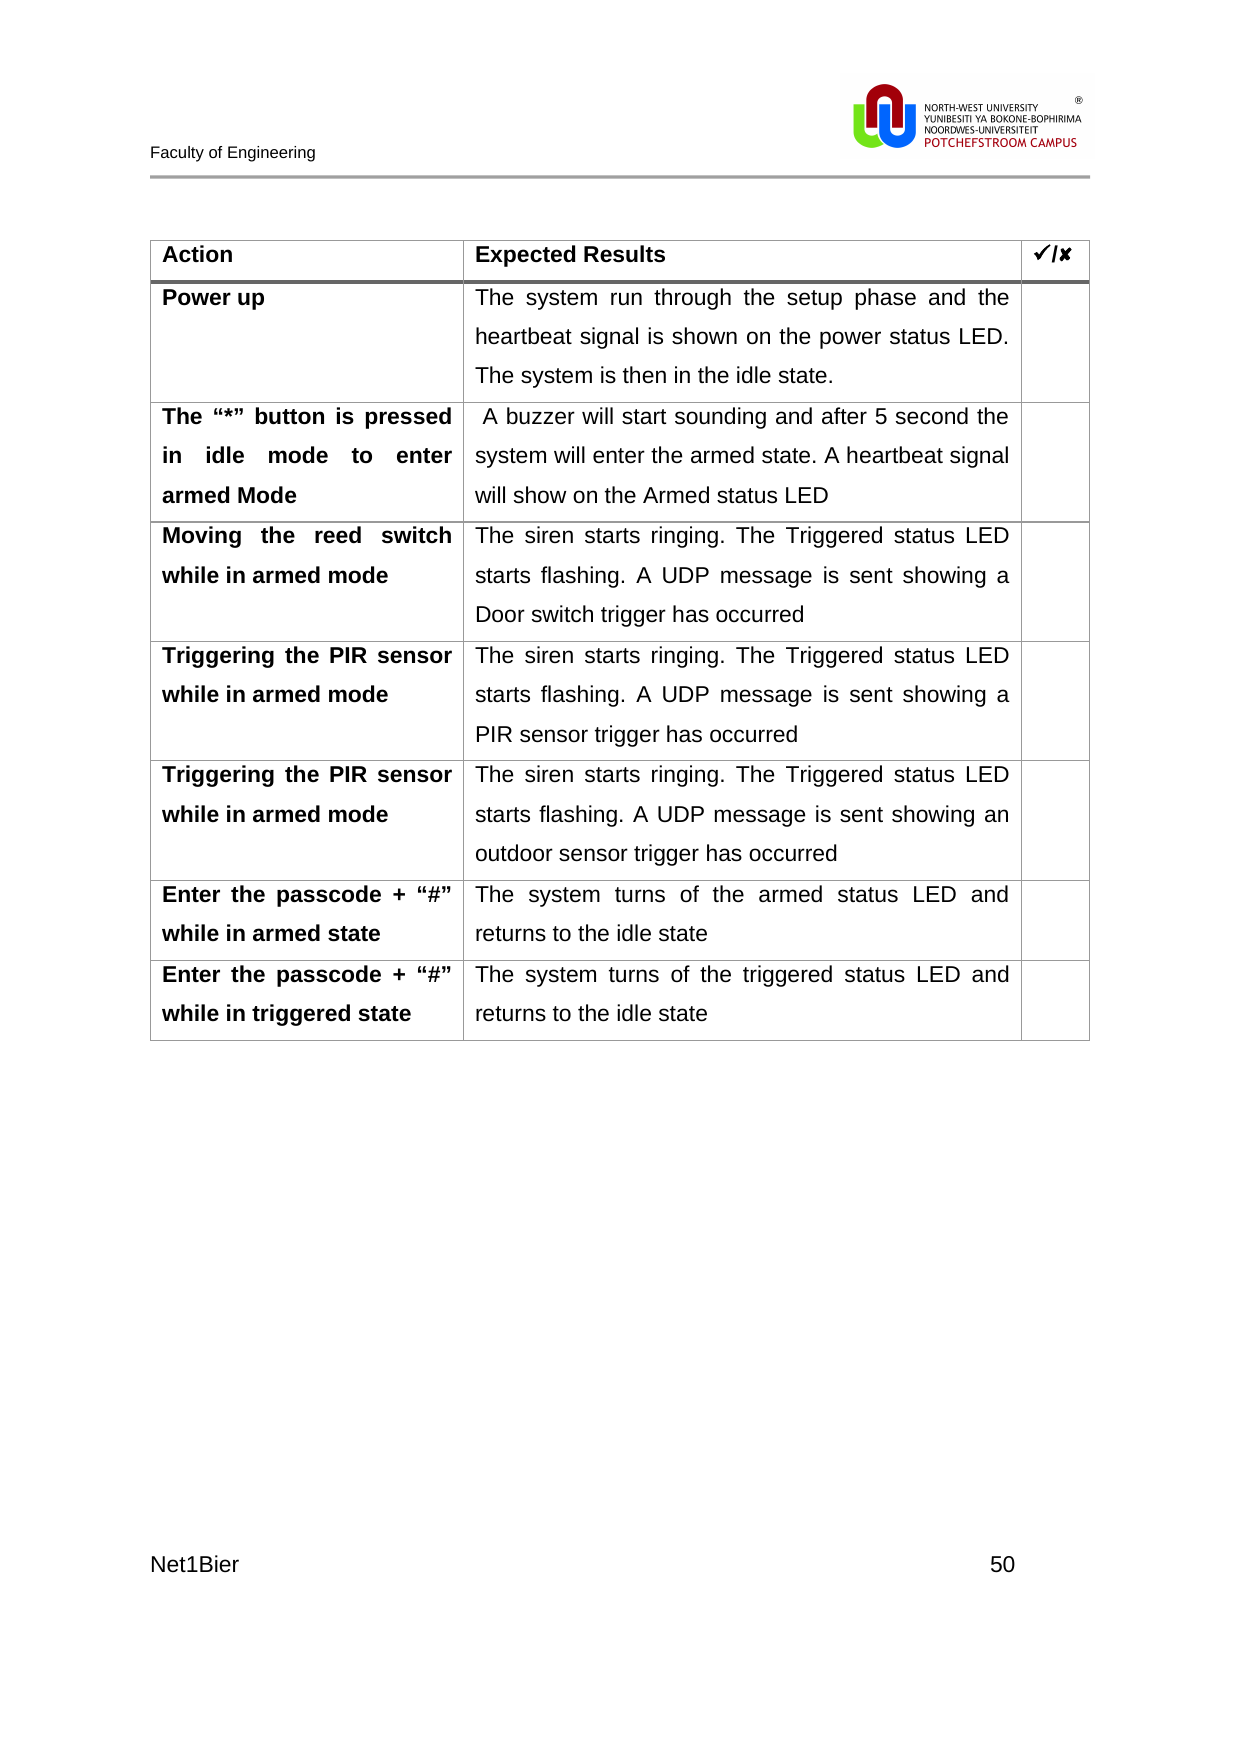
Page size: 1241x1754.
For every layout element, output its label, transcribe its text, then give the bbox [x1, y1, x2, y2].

table_cell Moving the reed switch while in armed mode [151, 523, 463, 641]
table_cell The system turns of the armed status LED and returns to the idle state [464, 881, 1021, 960]
table_header Expected Results [464, 241, 1021, 280]
table_header Action [151, 241, 463, 280]
table_cell Power up [151, 284, 463, 402]
table_cell The system turns of the triggered status LED and returns to the idle state [464, 961, 1021, 1040]
picture [840, 73, 1095, 159]
table_cell Enter the passcode + “#” while in triggered state [151, 961, 463, 1040]
table_cell A buzzer will start sounding and after 5 second the system will enter the armed state. A heartbeat signal will show on the Armed status LED [464, 403, 1021, 521]
table_cell [1022, 284, 1089, 402]
table_cell [1022, 761, 1089, 880]
table_header / [1022, 241, 1089, 280]
table_cell Triggering the PIR sensor while in armed mode [151, 761, 463, 880]
table_cell The siren starts ringing. The Triggered status LED starts flashing. A UDP message is sent showing a PIR sensor trigger has occurred [464, 642, 1021, 760]
table_cell Triggering the PIR sensor while in armed mode [151, 642, 463, 760]
table_cell The siren starts ringing. The Triggered status LED starts flashing. A UDP message is sent showing a Door switch trigger has occurred [464, 523, 1021, 641]
table_cell [1022, 961, 1089, 1040]
table_cell The “*” button is pressed in idle mode to enter armed Mode [151, 403, 463, 521]
table_cell [1022, 403, 1089, 521]
table_cell The system run through the setup phase and the heartbeat signal is shown on the power status LED. The system is then in the idle state. [464, 284, 1021, 402]
table_cell [1022, 881, 1089, 960]
table_cell The siren starts ringing. The Triggered status LED starts flashing. A UDP message is sent showing an outdoor sensor trigger has occurred [464, 761, 1021, 880]
table_cell [1022, 642, 1089, 760]
table_cell [1022, 523, 1089, 641]
table_cell Enter the passcode + “#” while in armed state [151, 881, 463, 960]
